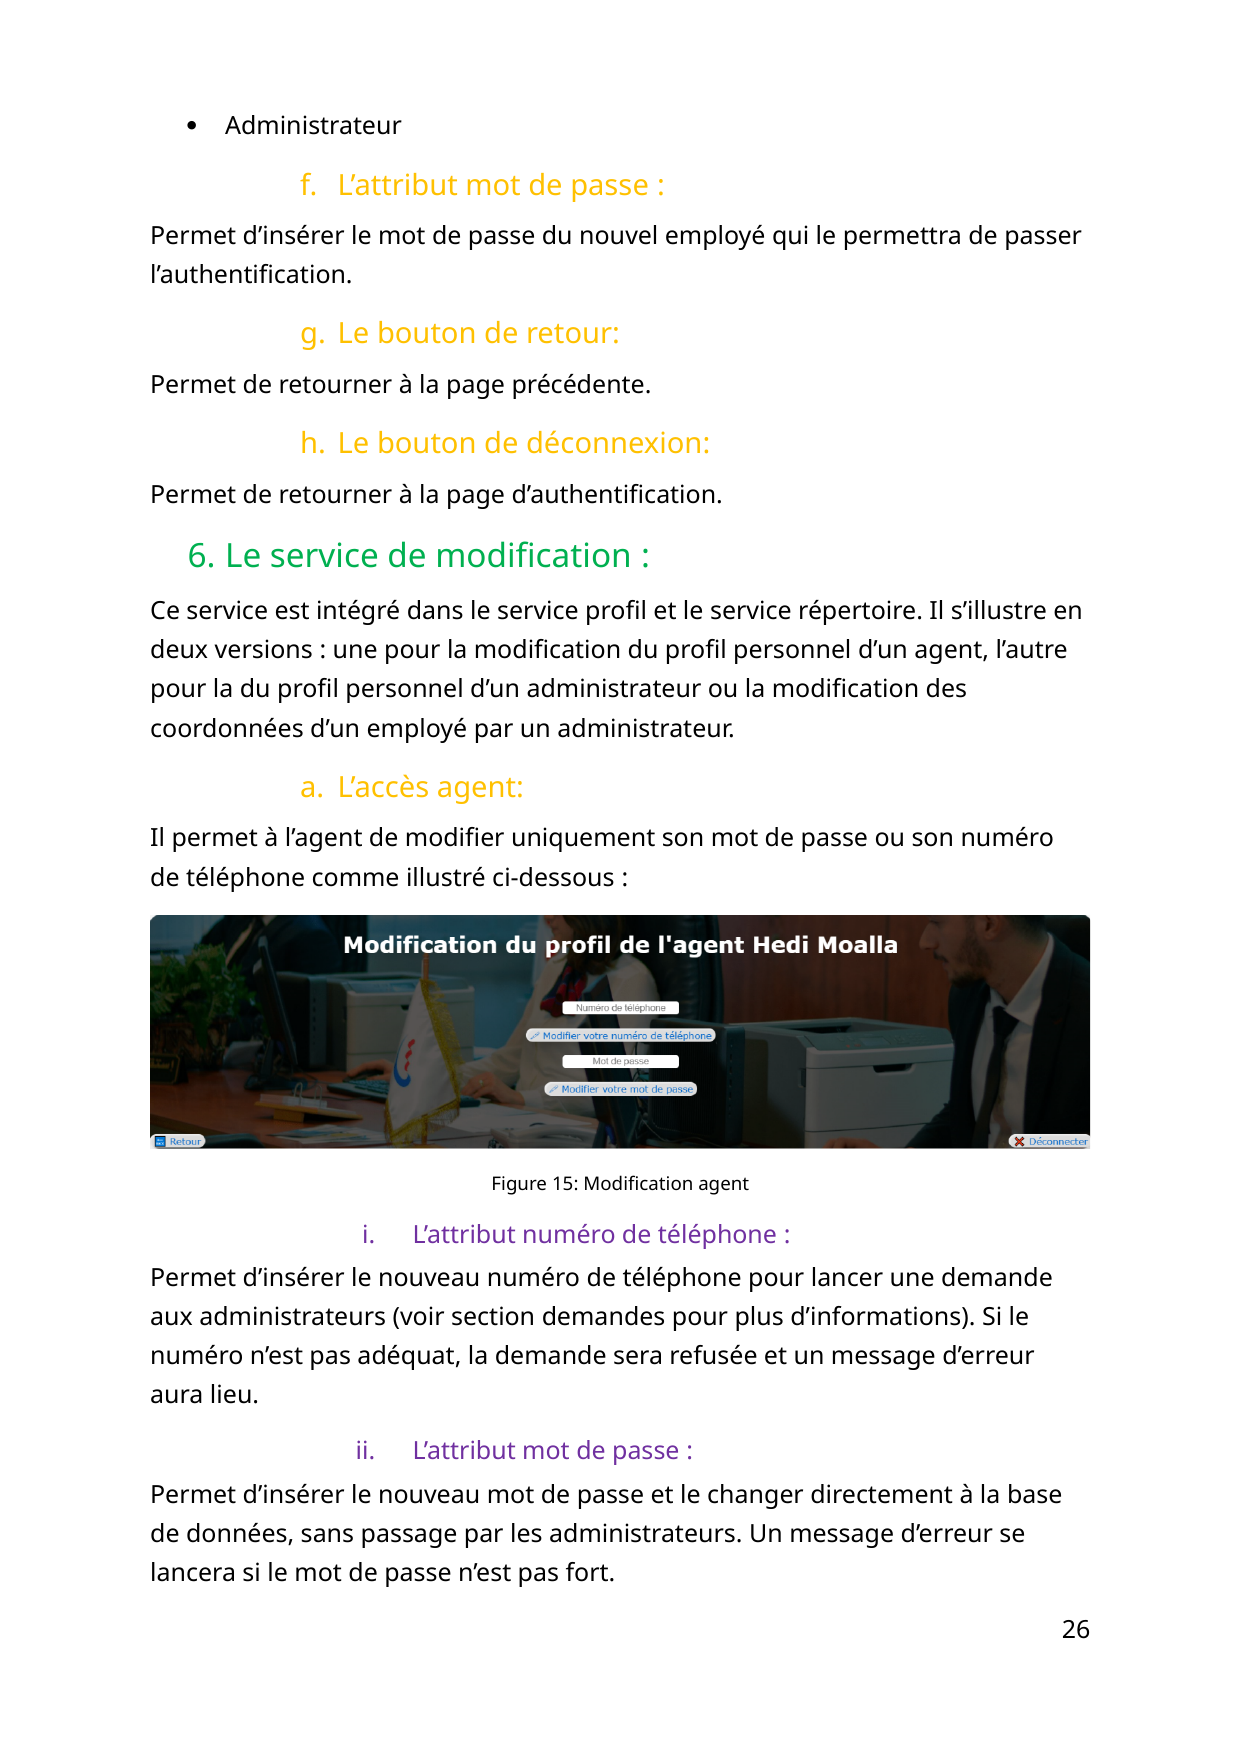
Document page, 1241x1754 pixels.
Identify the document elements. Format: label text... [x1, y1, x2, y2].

text Permet d’insérer le nouveau numéro de téléphone pour lancer une demande aux administrateurs (voir section demandes pour plus d’informations). Si le numéro n’est pas adéquat, la demande sera refusée et un message d’erreur aura lieu. [150, 1260, 1090, 1411]
subtitle L’attribut numéro de téléphone : [375, 1216, 1090, 1250]
text Figure 15: Modification agent [150, 1170, 1090, 1196]
picture [150, 915, 1091, 1149]
text Il permet à l’agent de modifier uniquement son mot de passe ou son numéro de téléphone comme illustré ci-dessous : [150, 820, 1090, 893]
text Permet d’insérer le nouveau mot de passe et le changer directement à la base de données, sans passage par les administrateurs. Un message d’erreur se lancera si le mot de passe n’est pas fort. [150, 1476, 1090, 1589]
subtitle Le bouton de retour: [300, 313, 1090, 352]
subtitle L’accès agent: [300, 766, 1090, 806]
list Administrateur [187, 108, 1090, 142]
subtitle Le service de modification : [187, 532, 1090, 578]
text Permet d’insérer le mot de passe du nouvel employé qui le permettra de passer l’authentification. [150, 218, 1090, 291]
subtitle Le bouton de déconnexion: [300, 422, 1090, 462]
text Permet de retourner à la page d’authentification. [150, 476, 1090, 511]
subtitle L’attribut mot de passe : [375, 1433, 1090, 1467]
text Permet de retourner à la page précédente. [150, 367, 1090, 401]
text Ce service est intégré dans le service profil et le service répertoire. Il s’illustre en deux versions : une pour la modification du profil personnel d’un agent, l’autre pour la du profil personnel d’un administrateur ou la modification des coordonnées d’un employé par un administrateur. [150, 593, 1090, 744]
subtitle L’attribut mot de passe : [300, 164, 1090, 203]
